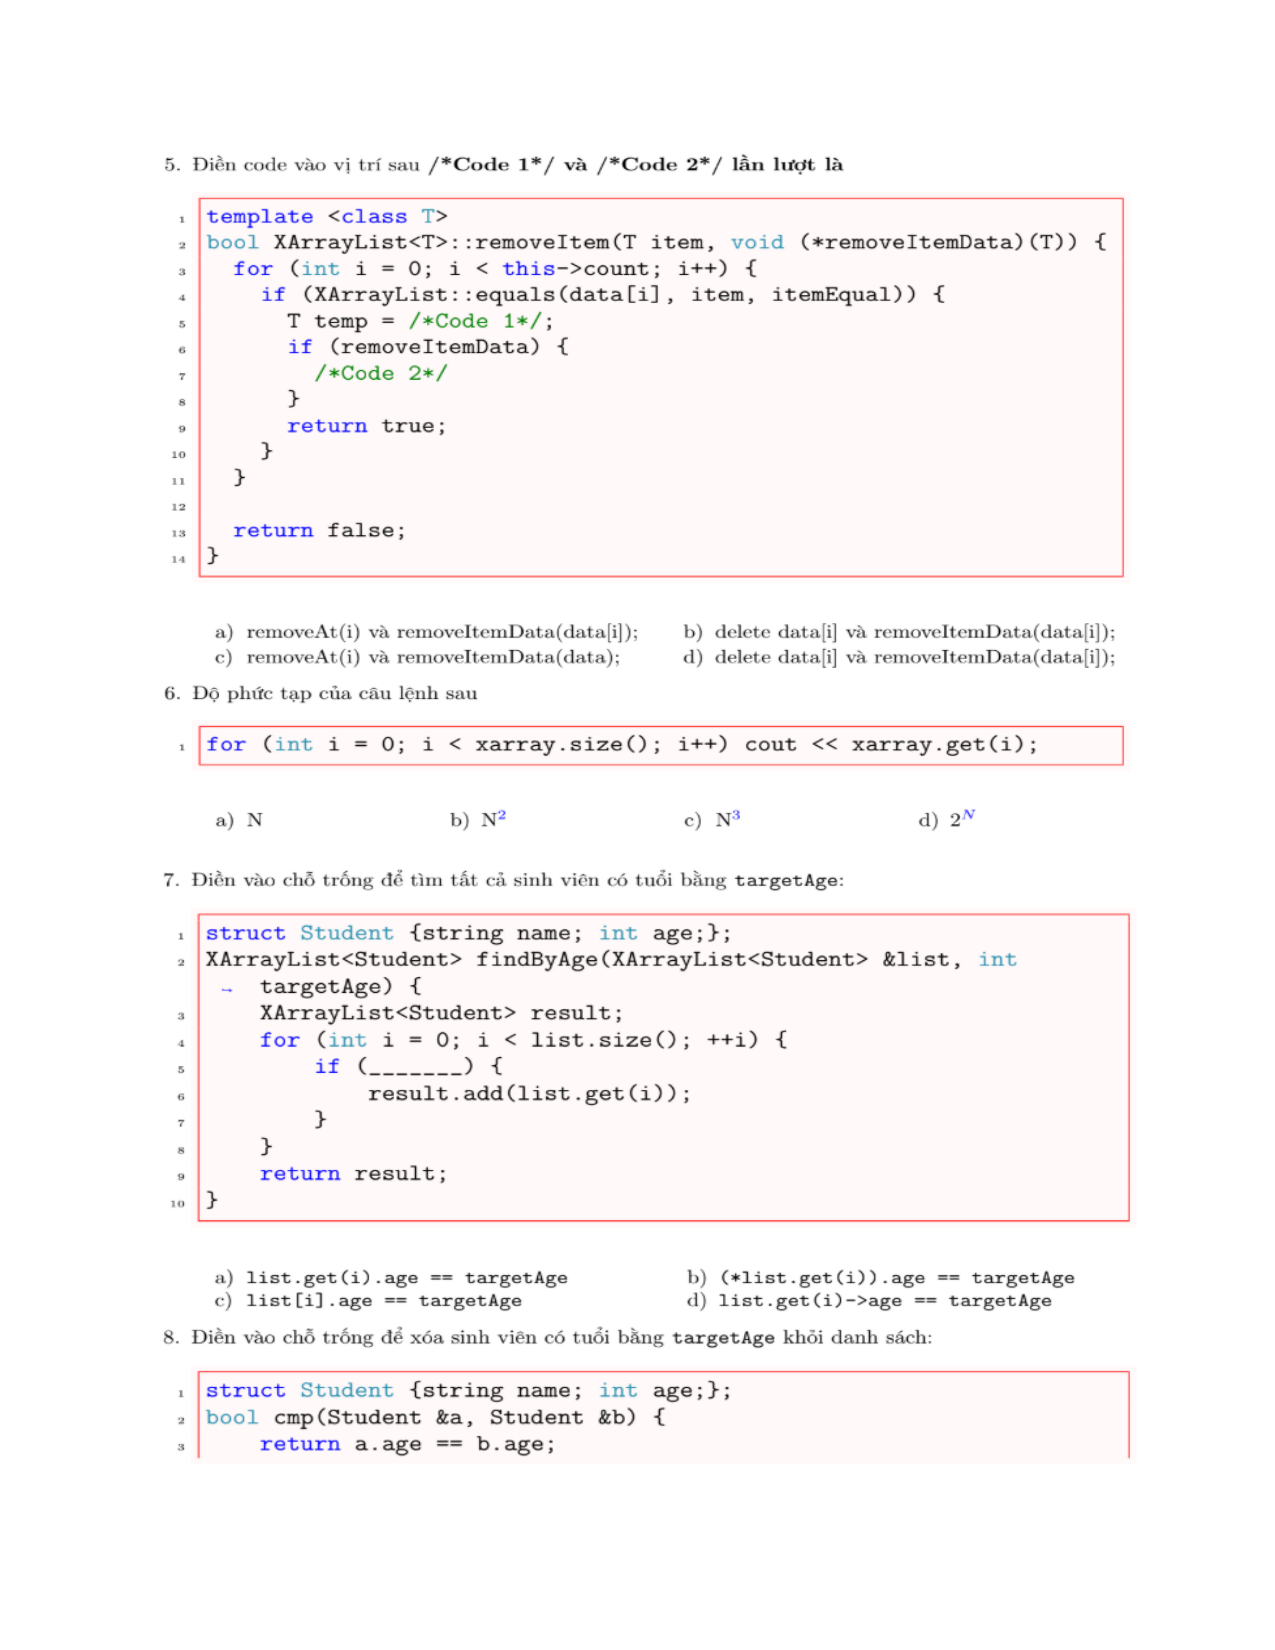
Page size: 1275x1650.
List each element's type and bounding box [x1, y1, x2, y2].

picture [150, 863, 1151, 1492]
picture [150, 150, 1167, 842]
